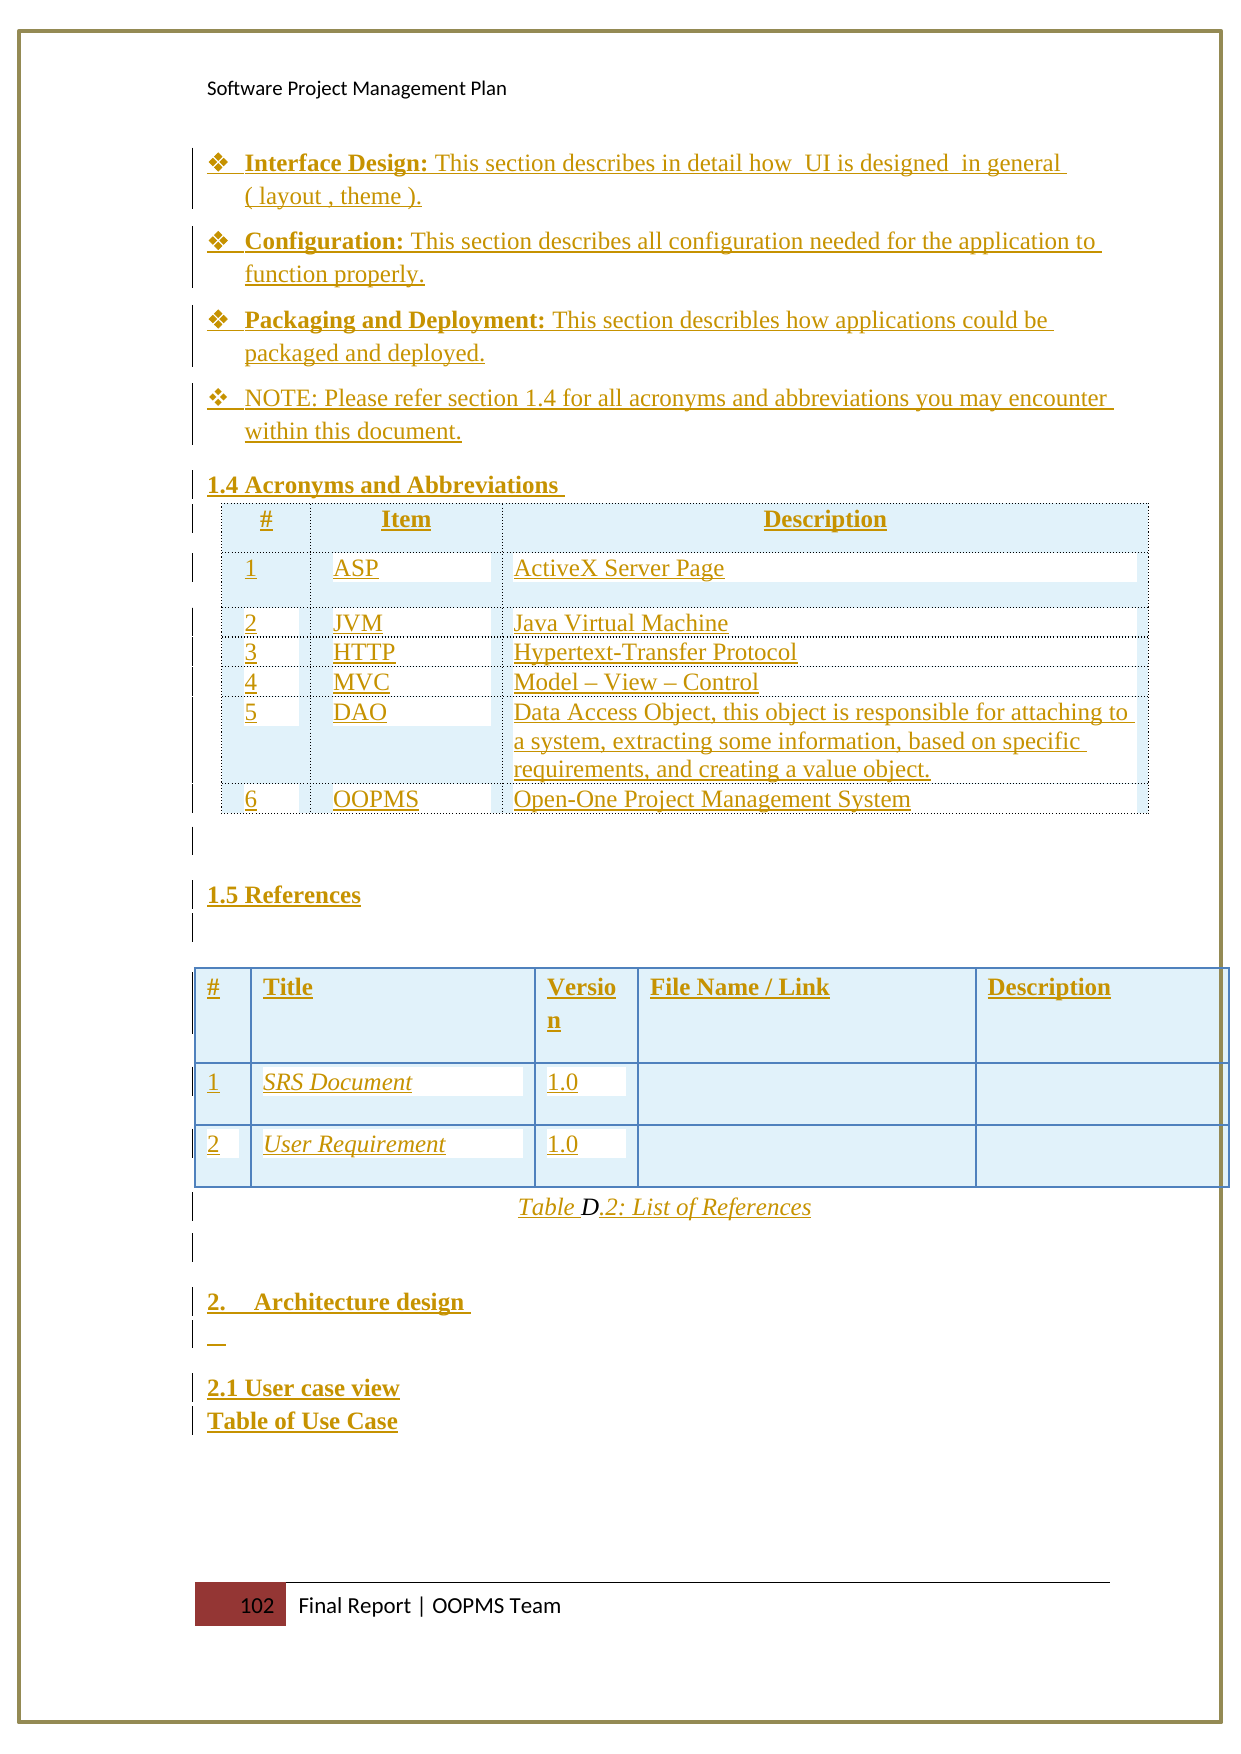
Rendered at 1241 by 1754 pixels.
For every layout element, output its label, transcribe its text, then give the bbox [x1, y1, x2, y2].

text D1 [207, 1192, 1122, 1221]
